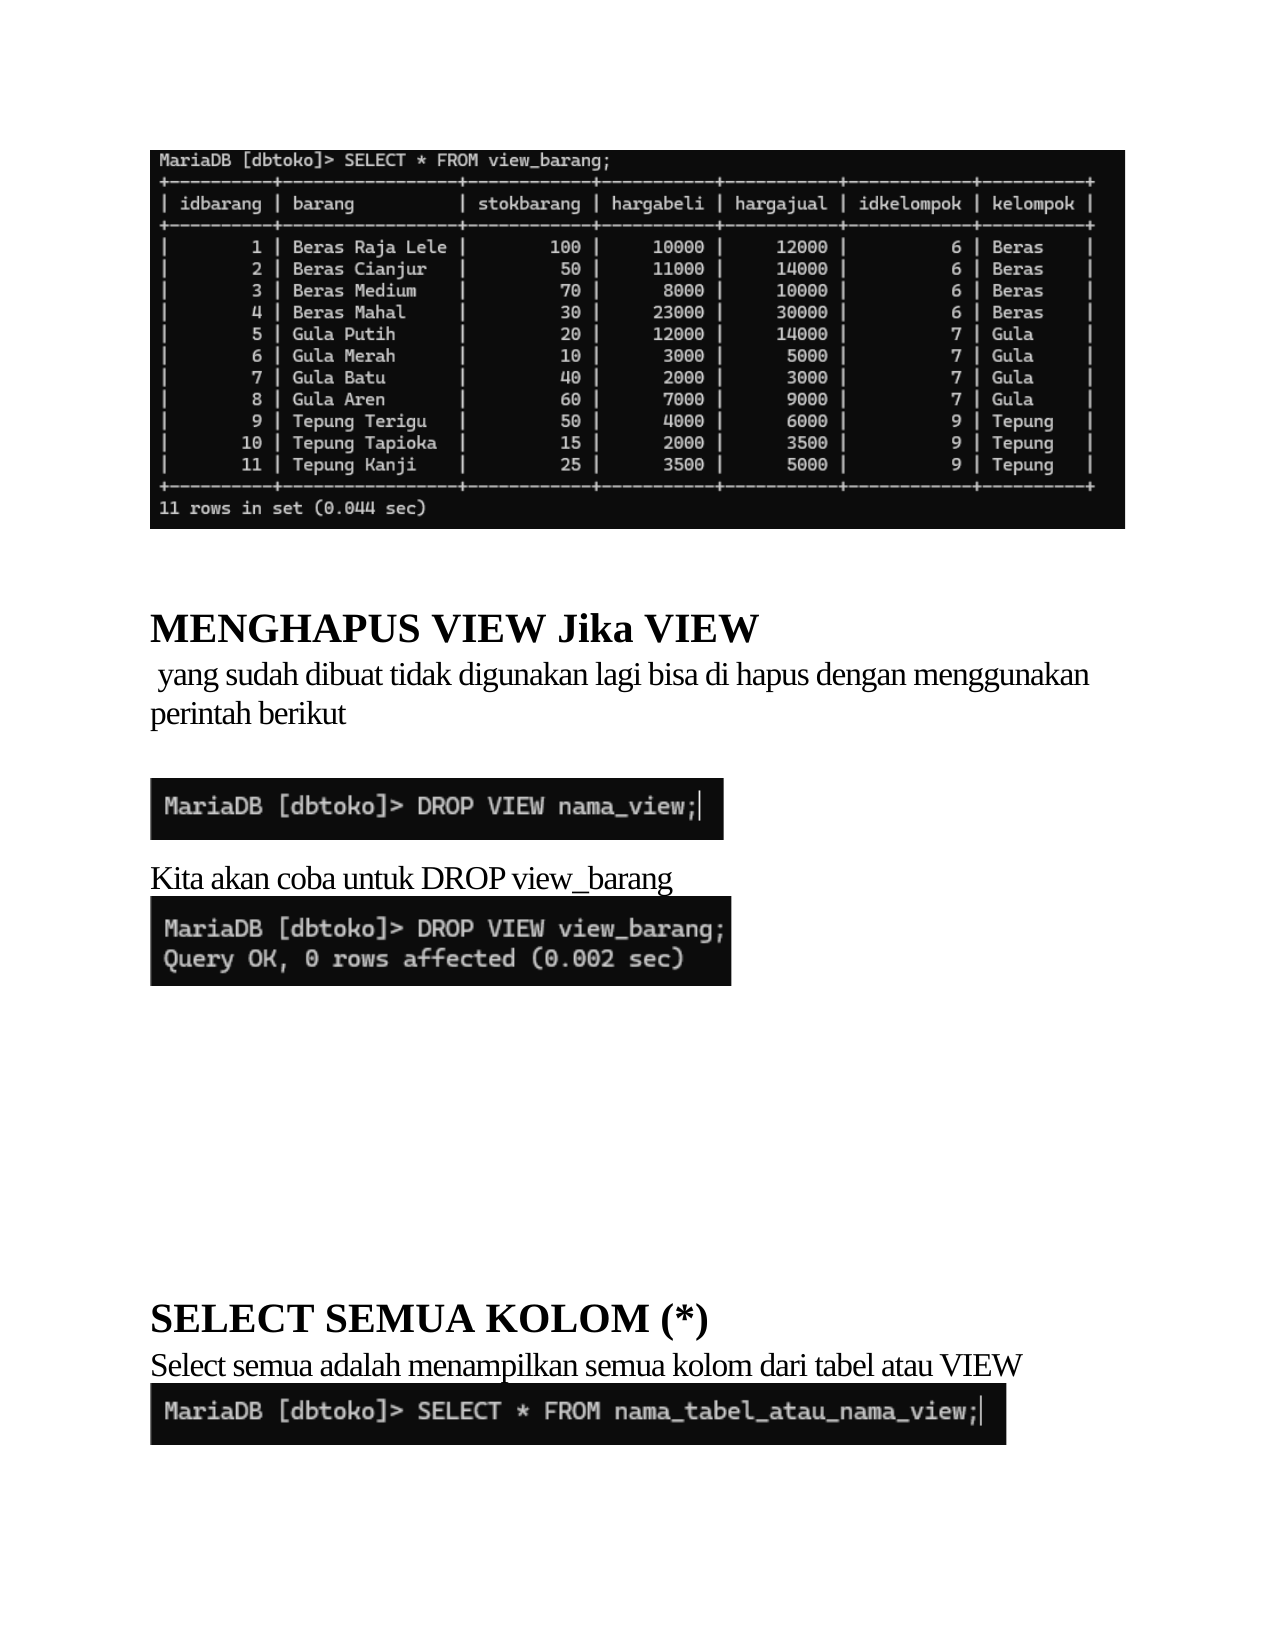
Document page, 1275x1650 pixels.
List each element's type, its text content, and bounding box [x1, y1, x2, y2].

subtitle MENGHAPUS VIEW Jika VIEW [150, 603, 1125, 651]
subtitle SELECT SEMUA KOLOM (*) [150, 1294, 1125, 1342]
picture [150, 896, 732, 986]
title Kita akan coba untuk DROP view_barang [150, 858, 1125, 896]
title Select semua adalah menampilkan semua kolom dari tabel atau VIEW [150, 1346, 1125, 1384]
picture [150, 778, 724, 840]
title yang sudah dibuat tidak digunakan lagi bisa di hapus dengan menggunakan perintah berikut [150, 655, 1125, 731]
picture [150, 150, 1125, 529]
picture [150, 1383, 1007, 1445]
